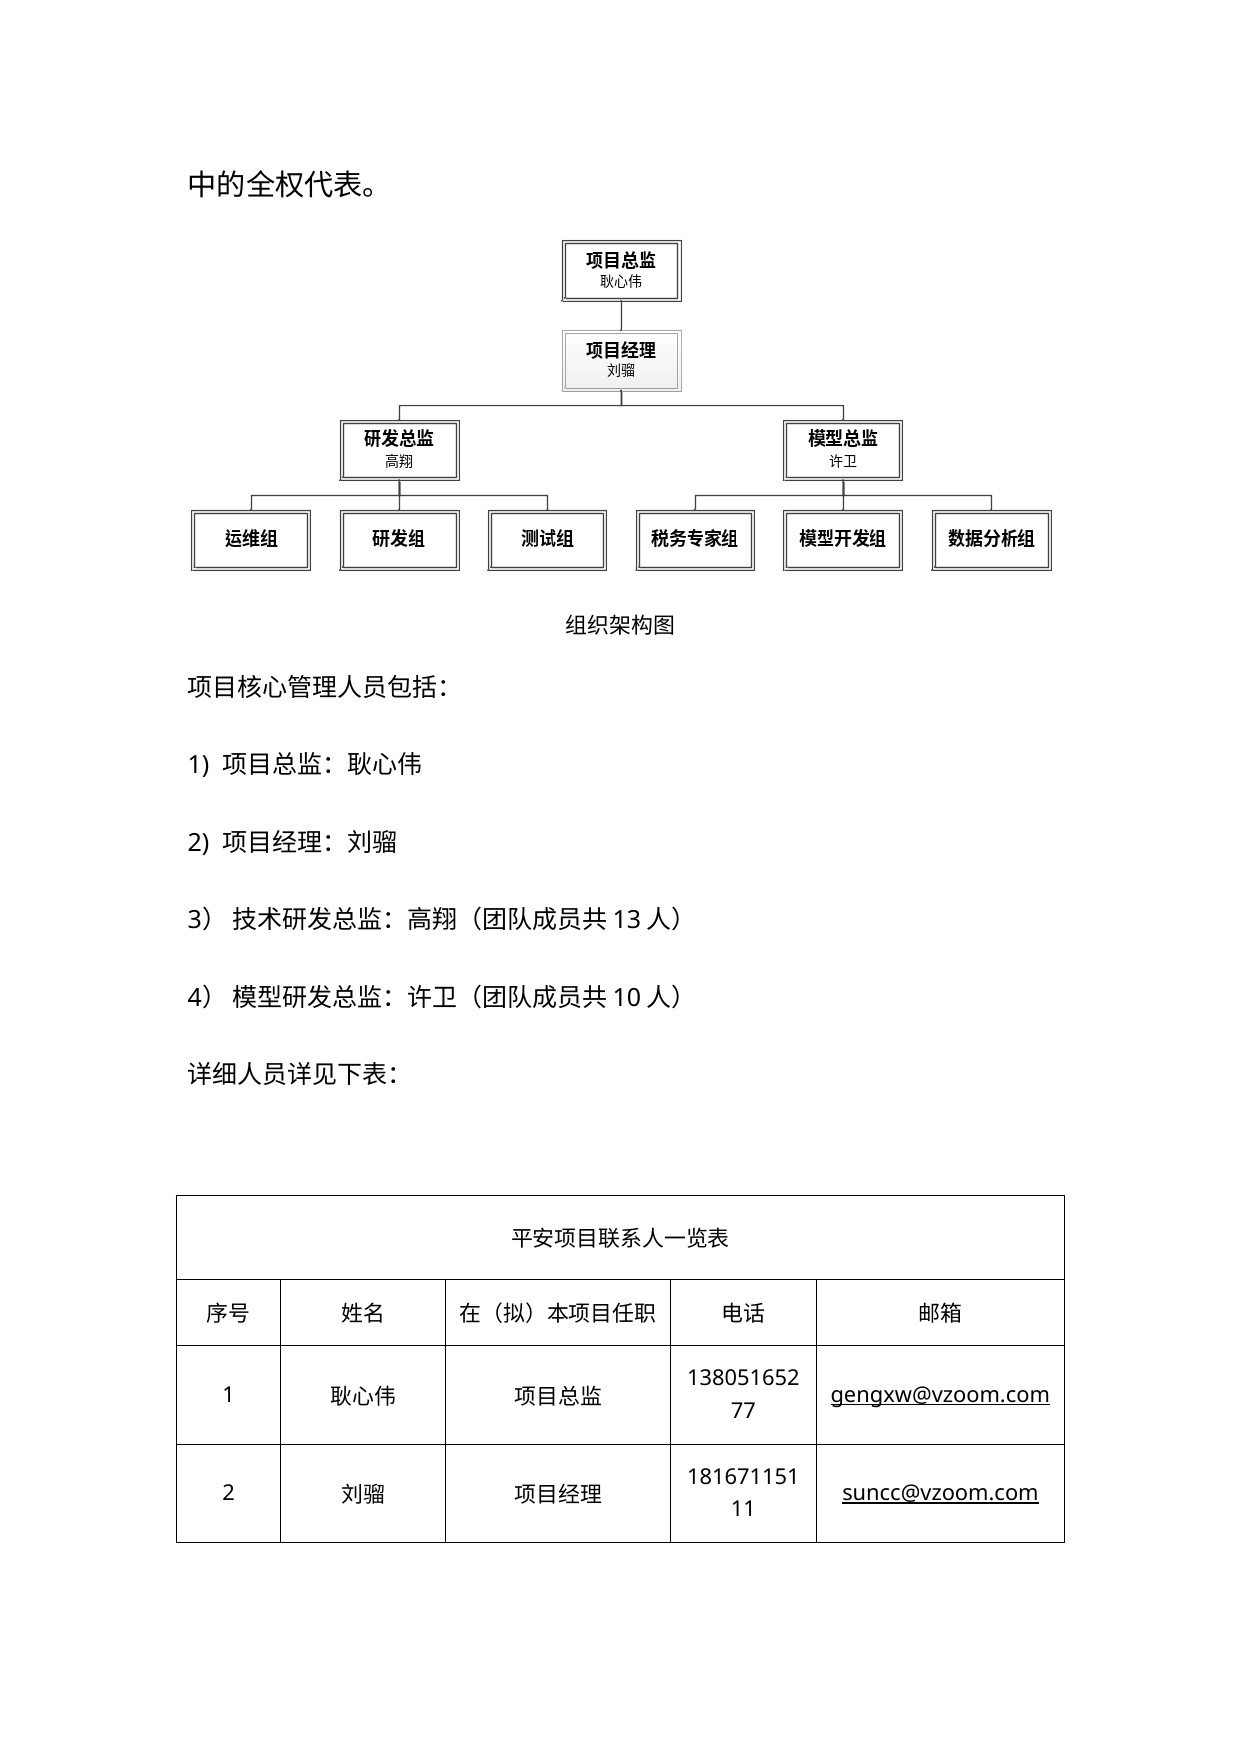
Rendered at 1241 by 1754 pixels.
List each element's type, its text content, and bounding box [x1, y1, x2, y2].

table_cell 邮箱 [817, 1280, 1064, 1345]
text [187, 162, 1053, 204]
table_cell suncc@vzoom.com [817, 1445, 1064, 1542]
table_cell 在（拟）本项目任职 [446, 1280, 670, 1345]
table_cell 序号 [177, 1280, 280, 1345]
text 4） 模型研发总监：许卫（团队成员共10人） [187, 963, 1053, 1028]
text 1) 项目总监：耿心伟 [187, 730, 1053, 795]
text 2) 项目经理：刘骝 [187, 808, 1053, 873]
table_cell 项目总监 [446, 1346, 670, 1444]
table_cell 姓名 [281, 1280, 445, 1345]
table_cell 刘骝 [281, 1445, 445, 1542]
table_cell 18167115111 [671, 1445, 816, 1542]
text 组织架构图 [187, 608, 1053, 640]
table_cell 2 [177, 1445, 280, 1542]
table_cell gengxw@vzoom.com [817, 1346, 1064, 1444]
table_cell 项目经理 [446, 1445, 670, 1542]
table_cell 耿心伟 [281, 1346, 445, 1444]
table_header 平安项目联系人一览表 [177, 1196, 1064, 1279]
table_cell 1 [177, 1346, 280, 1444]
text 详细人员详见下表： [187, 1040, 1053, 1105]
text 项目核心管理人员包括： [187, 653, 1053, 718]
table_cell 电话 [671, 1280, 816, 1345]
text 3） 技术研发总监：高翔（团队成员共13人） [187, 885, 1053, 950]
table_cell 13805165277 [671, 1346, 816, 1444]
